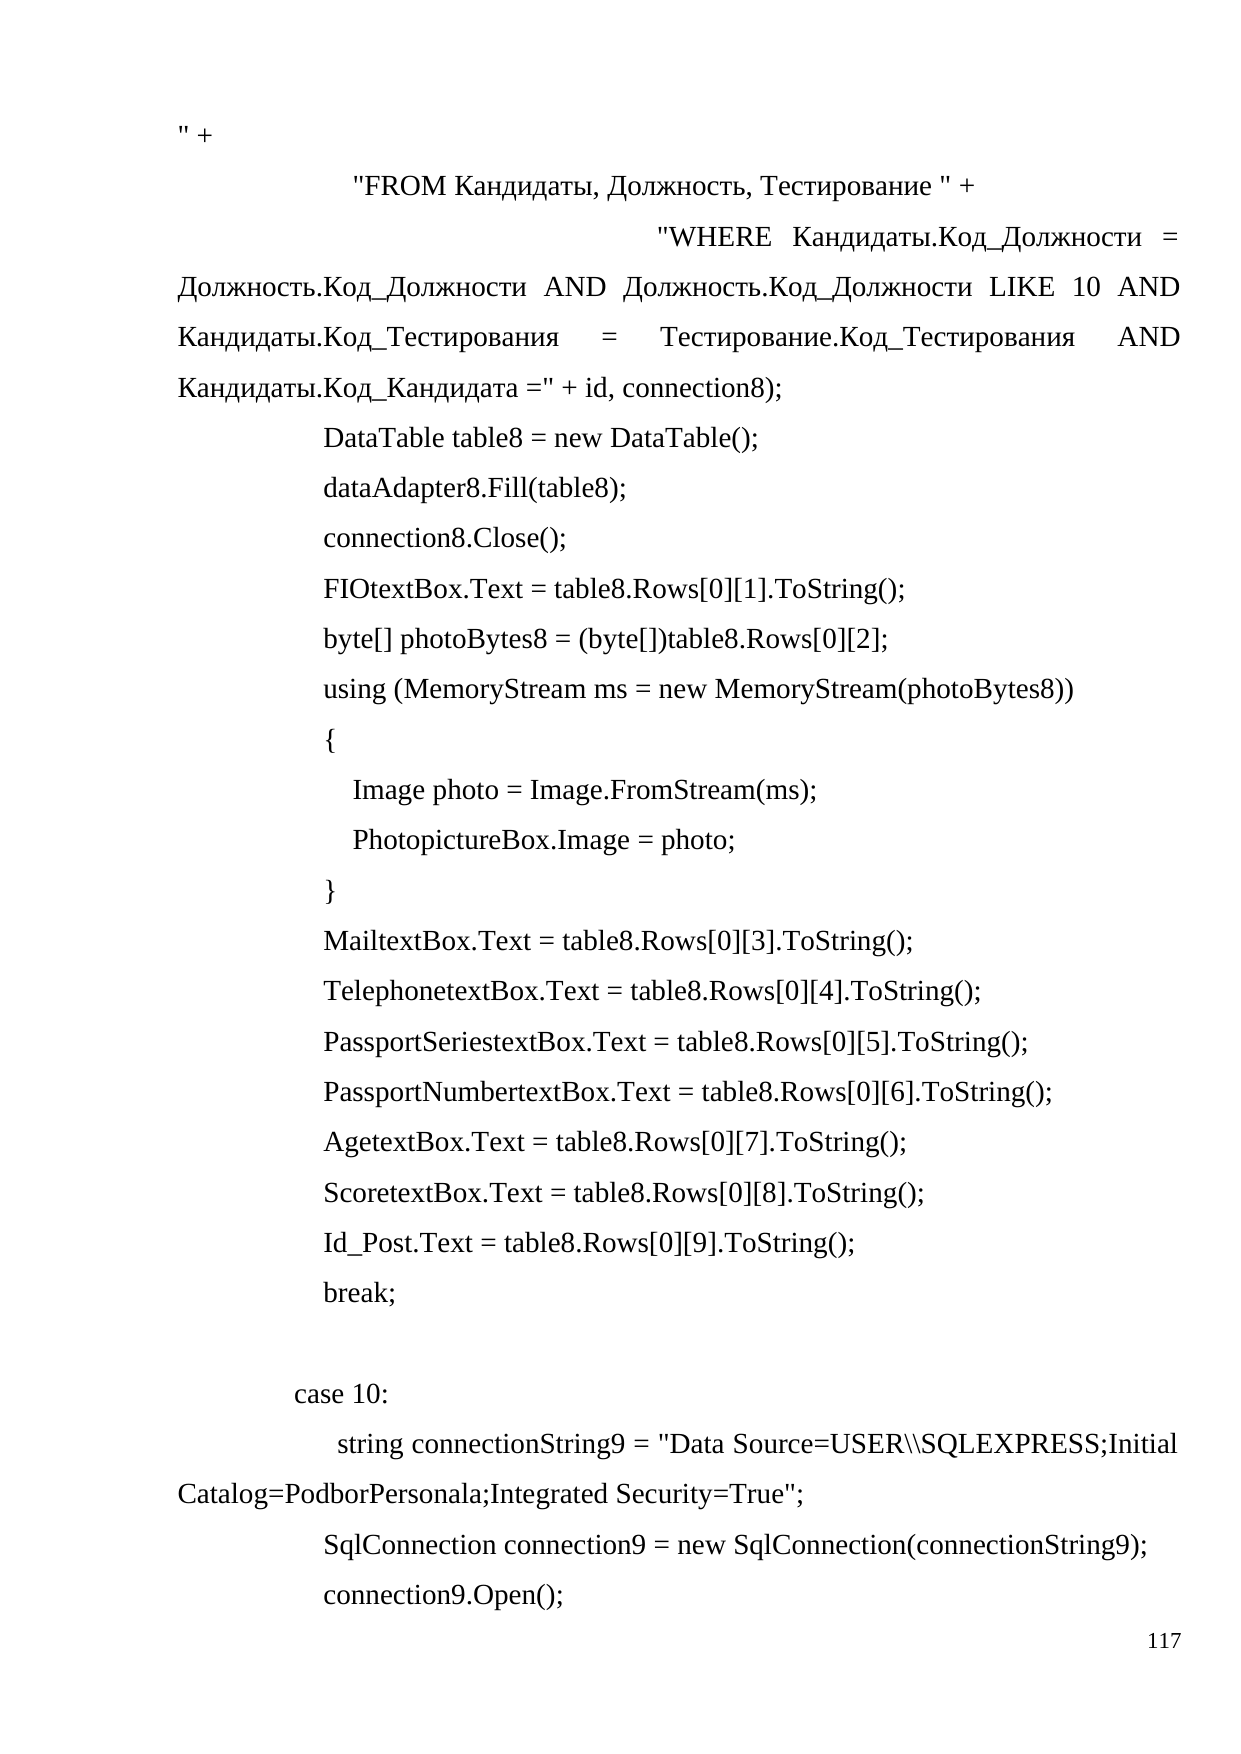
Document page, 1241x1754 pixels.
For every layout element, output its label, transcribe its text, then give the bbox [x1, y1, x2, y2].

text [177, 118, 1181, 152]
text TelephonetextBox.Text = table8.Rows[0][4].ToString(); [177, 973, 1181, 1007]
text connection8.Close(); [177, 521, 1181, 554]
text string connectionString9 = "Data Source=USER\\SQLEXPRESS;Initial Catalog=PodborPersonala;Integrated Security=True"; [177, 1426, 1181, 1510]
text case 10: [177, 1376, 1181, 1409]
text ScoretextBox.Text = table8.Rows[0][8].ToString(); [177, 1175, 1181, 1208]
text Image photo = Image.FromStream(ms); [177, 772, 1181, 806]
text } [177, 873, 1181, 906]
text byte[] photoBytes8 = (byte[])table8.Rows[0][2]; [177, 621, 1181, 655]
text FIOtextBox.Text = table8.Rows[0][1].ToString(); [177, 571, 1181, 604]
text dataAdapter8.Fill(table8); [177, 470, 1181, 504]
text connection9.Open(); [177, 1577, 1181, 1611]
text break; [177, 1275, 1181, 1309]
text PassportSeriestextBox.Text = table8.Rows[0][5].ToString(); [177, 1024, 1181, 1057]
text PhotopictureBox.Image = photo; [177, 822, 1181, 856]
text PassportNumbertextBox.Text = table8.Rows[0][6].ToString(); [177, 1074, 1181, 1108]
text MailtextBox.Text = table8.Rows[0][3].ToString(); [177, 923, 1181, 957]
text SqlConnection connection9 = new SqlConnection(connectionString9); [177, 1527, 1181, 1560]
text AgetextBox.Text = table8.Rows[0][7].ToString(); [177, 1124, 1181, 1158]
text "WHERE Кандидаты.Код_Должности = Должность.Код_Должности AND Должность.Код_Должности LIKE 10 AND Кандидаты.Код_Тестирования = Тестирование.Код_Тестирования AND Кандидаты.Код_Кандидата =" + id, connection8); [177, 219, 1181, 403]
text { [177, 722, 1181, 755]
text using (MemoryStream ms = new MemoryStream(photoBytes8)) [177, 672, 1181, 705]
text DataTable table8 = new DataTable(); [177, 420, 1181, 453]
text "FROM Кандидаты, Должность, Тестирование " + [177, 168, 1181, 202]
text Id_Post.Text = table8.Rows[0][9].ToString(); [177, 1225, 1181, 1258]
